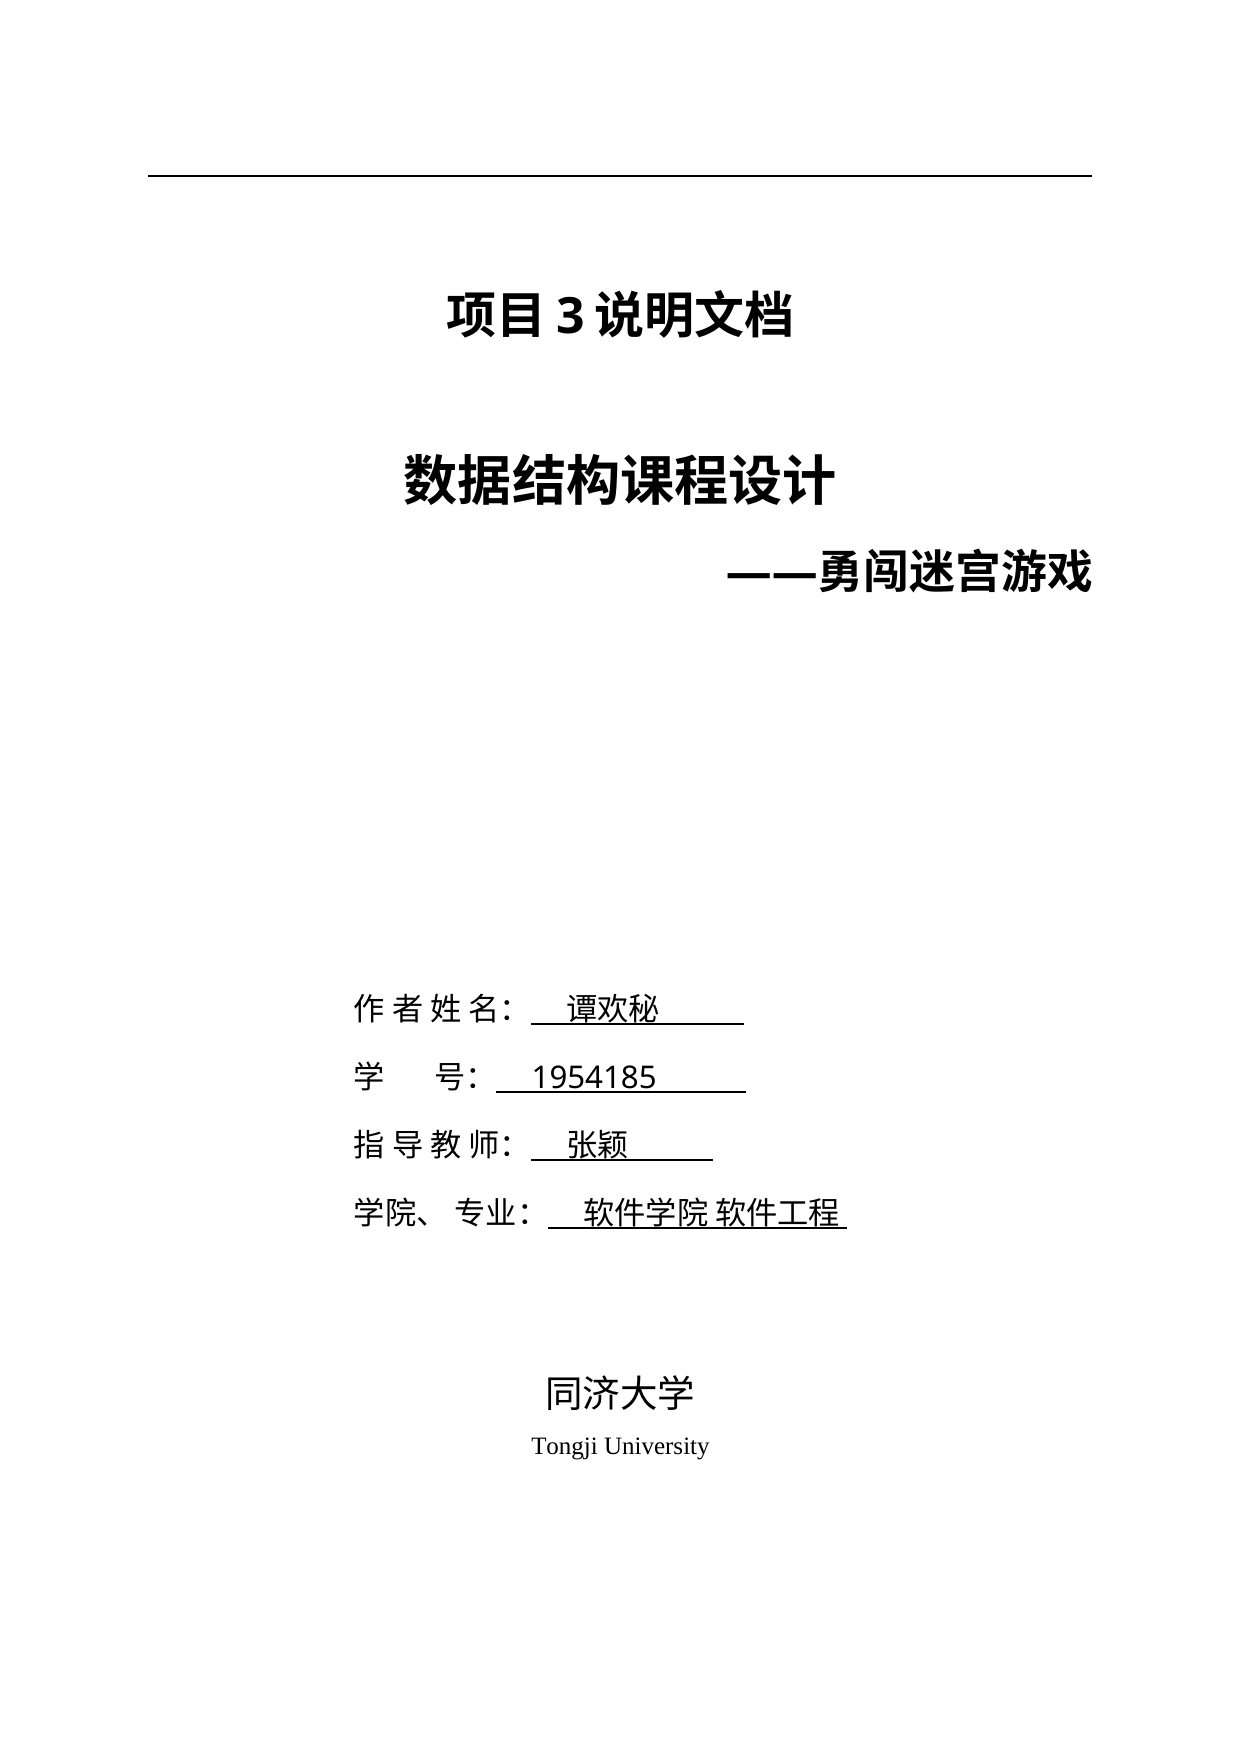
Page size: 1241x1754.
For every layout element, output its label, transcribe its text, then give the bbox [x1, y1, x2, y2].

text ——勇闯迷宫游戏 [148, 536, 1092, 602]
text 同济大学 [148, 1364, 1092, 1418]
text 作 者 姓 名： 谭欢秘 [148, 984, 1092, 1029]
text 学院、 专业： 软件学院 软件工程 [148, 1188, 1092, 1233]
text 学 号： 1954185 [148, 1052, 1092, 1097]
text 项目3说明文档 [148, 275, 1092, 348]
text 数据结构课程设计 [148, 438, 1092, 516]
text 指 导 教 师： 张颖 [148, 1120, 1092, 1165]
text Tongji University [148, 1431, 1092, 1460]
